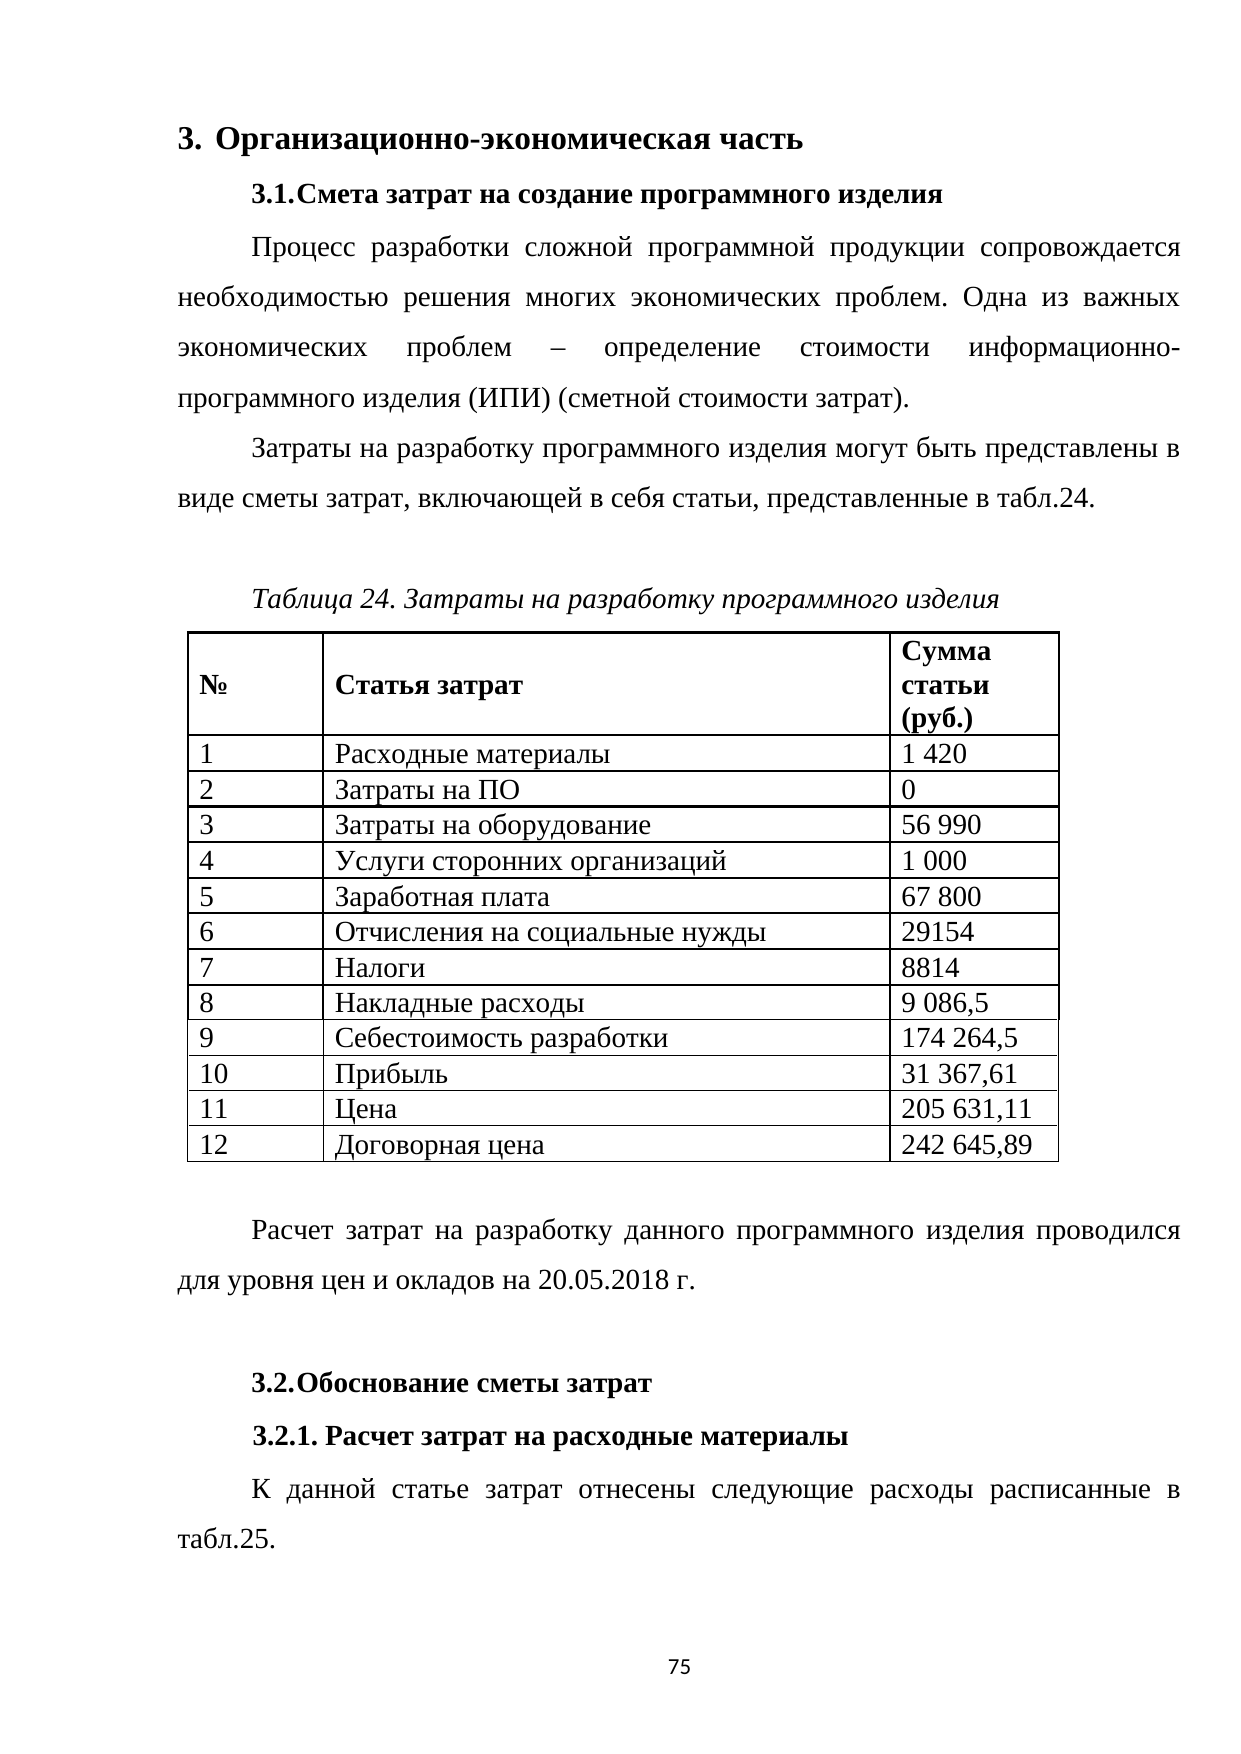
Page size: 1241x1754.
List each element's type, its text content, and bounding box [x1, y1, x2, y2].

table_cell 9 [188, 1020, 323, 1054]
table_cell 174 264,5 [891, 1019, 1058, 1054]
table_cell 5 [189, 879, 322, 912]
table_cell 205 631,11 [891, 1090, 1058, 1125]
table_cell Расходные материалы [324, 736, 889, 770]
table_cell Прибыль [324, 1056, 889, 1090]
list Организационно-экономическая часть [177, 118, 1181, 156]
table_header № [189, 634, 322, 734]
table_cell 1 [189, 736, 322, 770]
text Обоснование сметы затрат [251, 1366, 1181, 1399]
table_cell 9 086,5 [891, 986, 1058, 1019]
table_cell 4 [189, 843, 322, 877]
table_cell 2 [189, 772, 322, 805]
table_cell Заработная плата [324, 879, 889, 912]
table_cell 12 [188, 1125, 323, 1161]
text Смета затрат на создание программного изделия [251, 176, 1181, 210]
table_cell 11 [188, 1090, 323, 1125]
table_cell Накладные расходы [324, 986, 889, 1019]
table_cell Затраты на ПО [324, 772, 889, 805]
table_cell Цена [324, 1091, 889, 1125]
table_header Сумма статьи (руб.) [891, 634, 1058, 734]
table_cell 1 000 [891, 843, 1058, 877]
table_cell Договорная цена [324, 1126, 889, 1161]
text Расчет затрат на расходные материалы [252, 1418, 1181, 1452]
table_cell 67 800 [891, 879, 1058, 912]
text Затраты на разработку программного изделия могут быть представлены в виде сметы затрат, включающей в себя статьи, представленные в табл.24. [177, 430, 1181, 514]
text Расчет затрат на разработку данного программного изделия проводился для уровня цен и окладов на 20.05.2018 г. [177, 1212, 1181, 1296]
table_cell 6 [189, 914, 322, 948]
table_cell 10 [188, 1055, 323, 1090]
table_cell 8 [189, 986, 322, 1019]
table_cell 7 [189, 950, 322, 983]
table_cell Отчисления на социальные нужды [324, 914, 889, 948]
table_cell Налоги [324, 950, 889, 983]
table_cell Затраты на оборудование [324, 808, 889, 841]
text К данной статье затрат отнесены следующие расходы расписанные в табл.25. [177, 1471, 1181, 1555]
table_cell 29154 [891, 914, 1058, 948]
table_cell 1 420 [891, 736, 1058, 770]
table_cell 3 [189, 808, 322, 841]
text Процесс разработки сложной программной продукции сопровождается необходимостью решения многих экономических проблем. Одна из важных экономических проблем – определение стоимости информационно-программного изделия (ИПИ) (сметной стоимости затрат). [177, 229, 1181, 413]
table_cell 31 367,61 [891, 1055, 1058, 1090]
table_cell 8814 [891, 950, 1058, 983]
text Таблица 24. Затраты на разработку программного изделия [177, 581, 1181, 615]
table_cell 242 645,89 [891, 1125, 1058, 1161]
table_cell Себестоимость разработки [324, 1020, 889, 1054]
table_header Статья затрат [324, 634, 889, 734]
table_cell 56 990 [891, 808, 1058, 841]
table_cell Услуги сторонних организаций [324, 843, 889, 877]
table_cell 0 [891, 772, 1058, 805]
